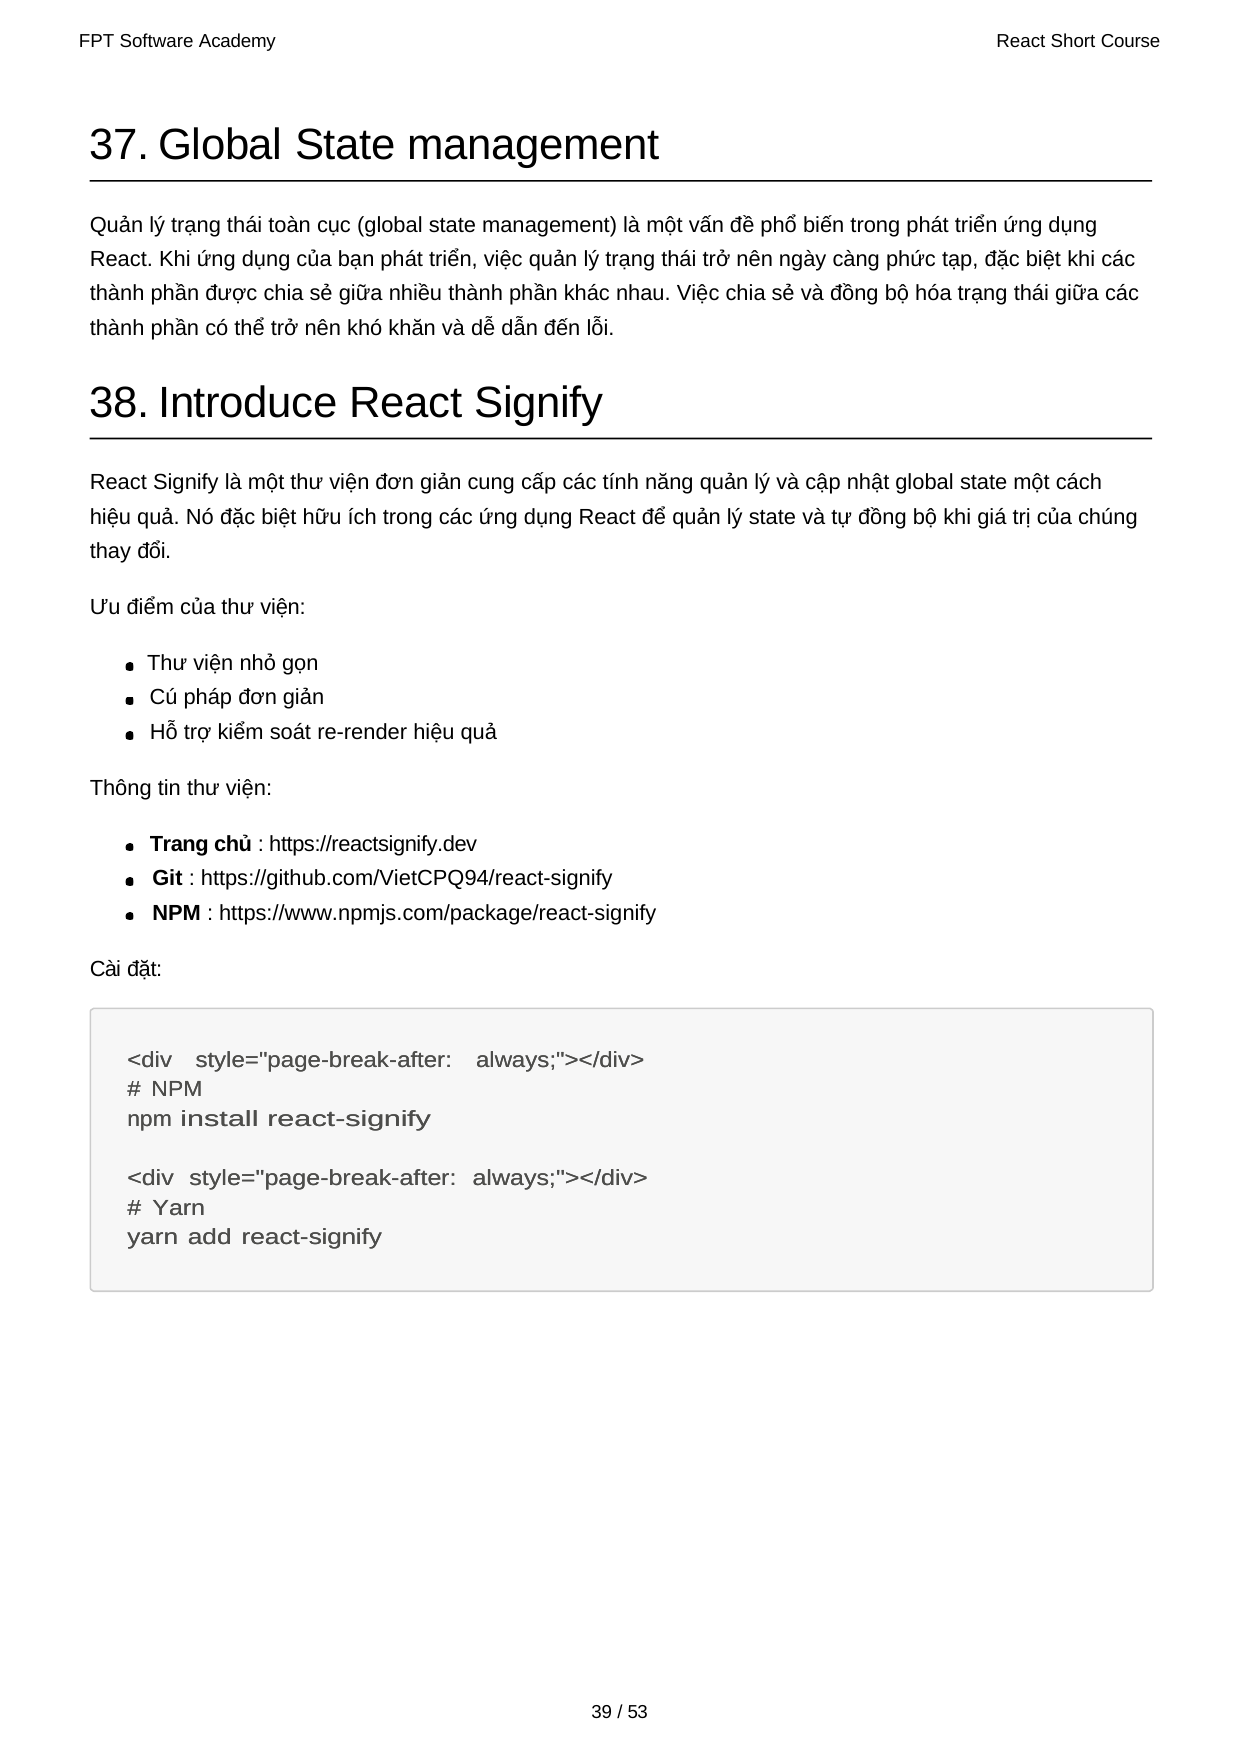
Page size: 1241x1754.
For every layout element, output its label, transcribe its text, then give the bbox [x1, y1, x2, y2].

text Git : https://github.com/VietCPQ94/react-signify [126, 865, 1165, 890]
text Thư viện nhỏ gọn Cú pháp đơn giản [126, 650, 326, 709]
picture [125, 697, 134, 705]
text Cài đặt: [89, 956, 1165, 981]
picture [125, 662, 134, 671]
text Ưu điểm của thư viện: [89, 594, 1165, 619]
subtitle Introduce React Signify [89, 376, 1165, 427]
text Hỗ trợ kiểm soát re-render hiệu quả Thông tin thư viện: [89, 719, 553, 800]
text Quản lý trạng thái toàn cục (global state management) là một vấn đề phổ biến trong phát triển ứng dụng React. Khi ứng dụng của bạn phát triển, việc quản lý trạng thái trở nên ngày càng phức tạp, đặc biệt khi các thành phần được chia sẻ giữa nhiều thành phần khác nhau. Việc chia sẻ và đồng bộ hóa trạng thái giữa các thành phần có thể trở nên khó khăn và dễ dẫn đến lỗi. [89, 212, 1148, 340]
picture [125, 912, 134, 920]
text React Signify là một thư viện đơn giản cung cấp các tính năng quản lý và cập nhật global state một cách hiệu quả. Nó đặc biệt hữu ích trong các ứng dụng React để quản lý state và tự đồng bộ khi giá trị của chúng thay đổi. [89, 469, 1148, 563]
picture [125, 731, 134, 740]
picture [125, 843, 134, 851]
text Trang chủ : https://reactsignify.dev [126, 831, 1165, 856]
picture [125, 877, 134, 886]
text NPM : https://www.npmjs.com/package/react-signify [126, 899, 1165, 925]
subtitle Global State management [89, 119, 1165, 169]
